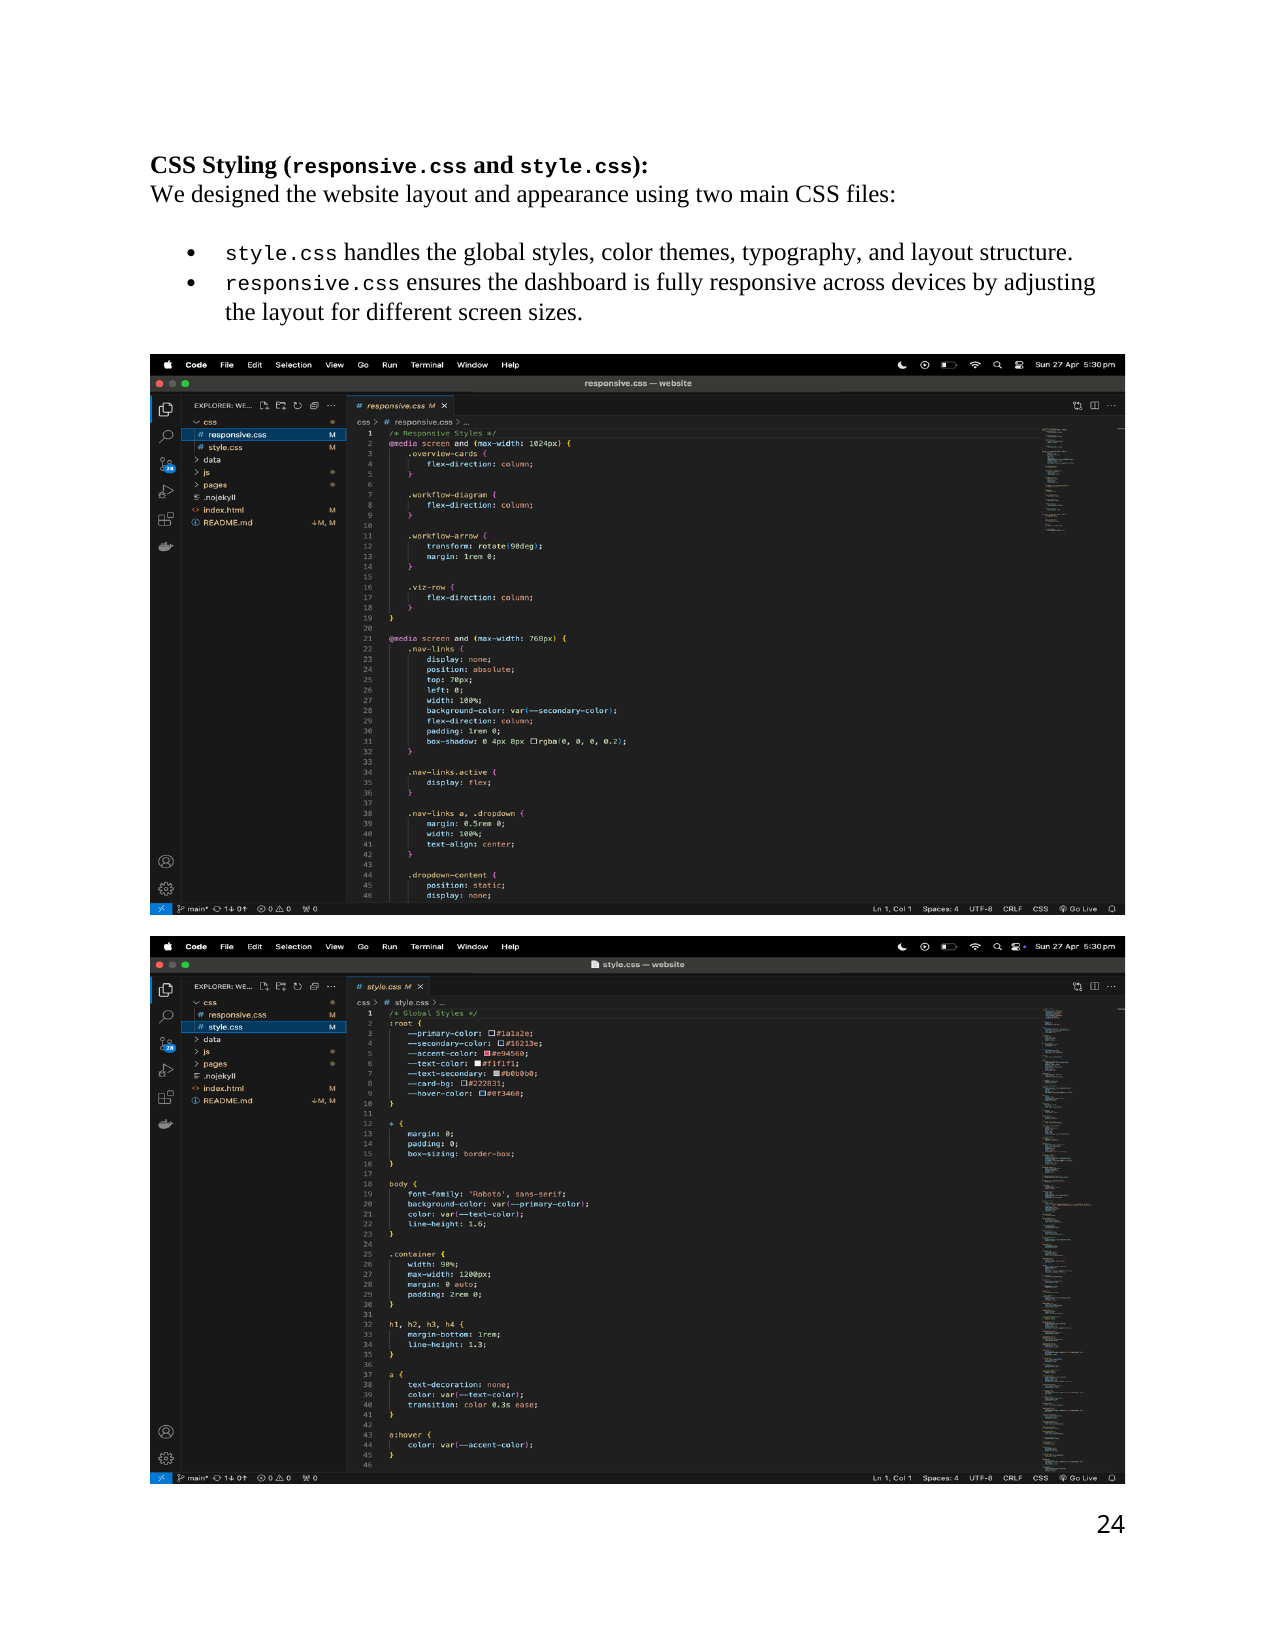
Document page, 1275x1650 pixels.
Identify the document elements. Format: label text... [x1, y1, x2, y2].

picture [150, 354, 1125, 915]
list responsive.css ensures the dashboard is fully responsive across devices by adjusting the layout for different screen sizes. [187, 267, 1125, 325]
text CSS Styling (responsive.css and style.css): We designed the website layout and appearance using two main CSS files: [150, 150, 1125, 208]
list style.css handles the global styles, color themes, typography, and layout structure. [187, 237, 1125, 267]
picture [150, 936, 1125, 1484]
